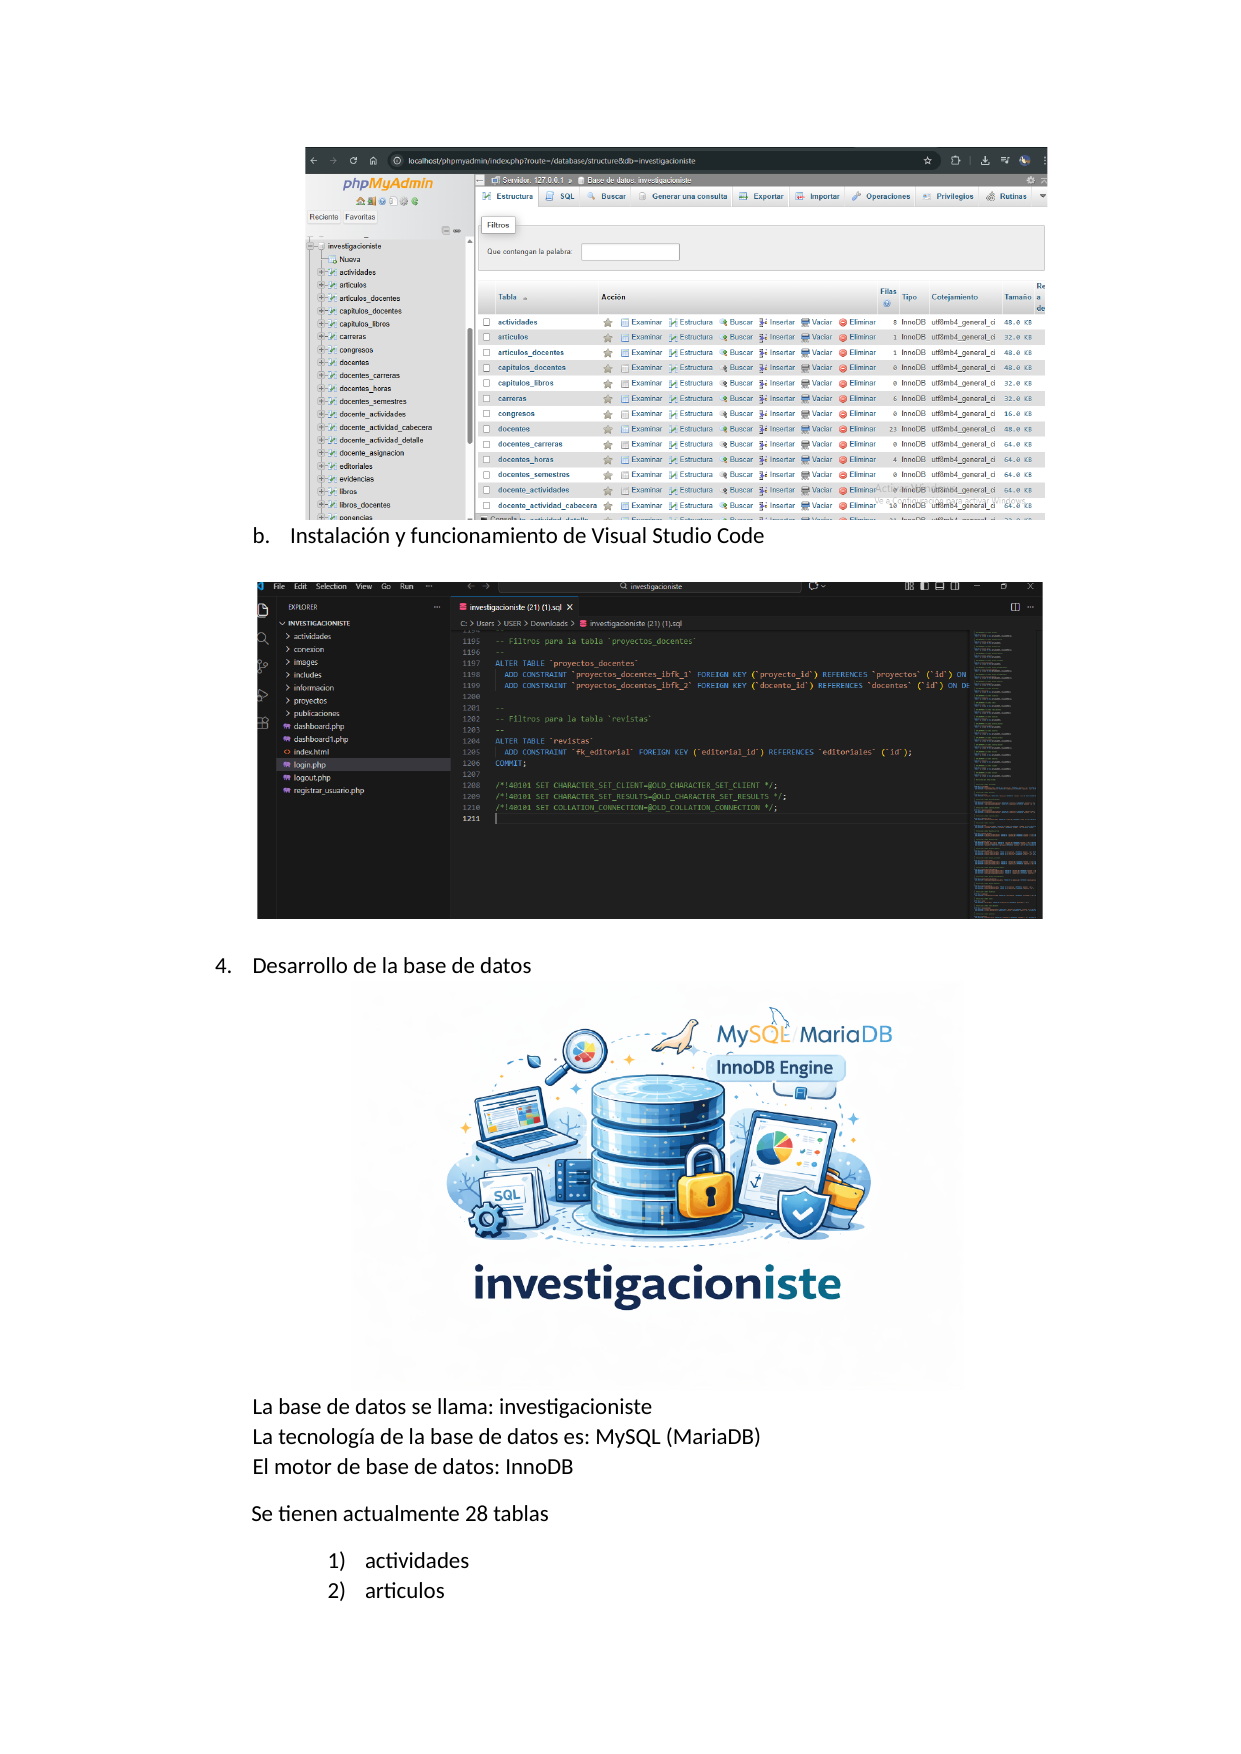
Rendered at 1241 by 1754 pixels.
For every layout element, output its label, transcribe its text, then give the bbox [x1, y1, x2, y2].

list La tecnología de la base de datos es: MySQL (MariaDB) [252, 1422, 1063, 1450]
text Se tienen actualmente 28 tablas [177, 1499, 1063, 1527]
list Instalación y funcionamiento de Visual Studio Code [252, 522, 1063, 550]
picture [257, 582, 1043, 919]
list articulos [327, 1576, 1063, 1604]
picture [305, 147, 1048, 520]
list El motor de base de datos: InnoDB [252, 1452, 1063, 1481]
list actividades [327, 1546, 1063, 1574]
list Desarrollo de la base de datos [215, 951, 1063, 979]
list La base de datos se llama: investigacioniste [252, 1392, 1063, 1420]
picture [351, 981, 964, 1390]
